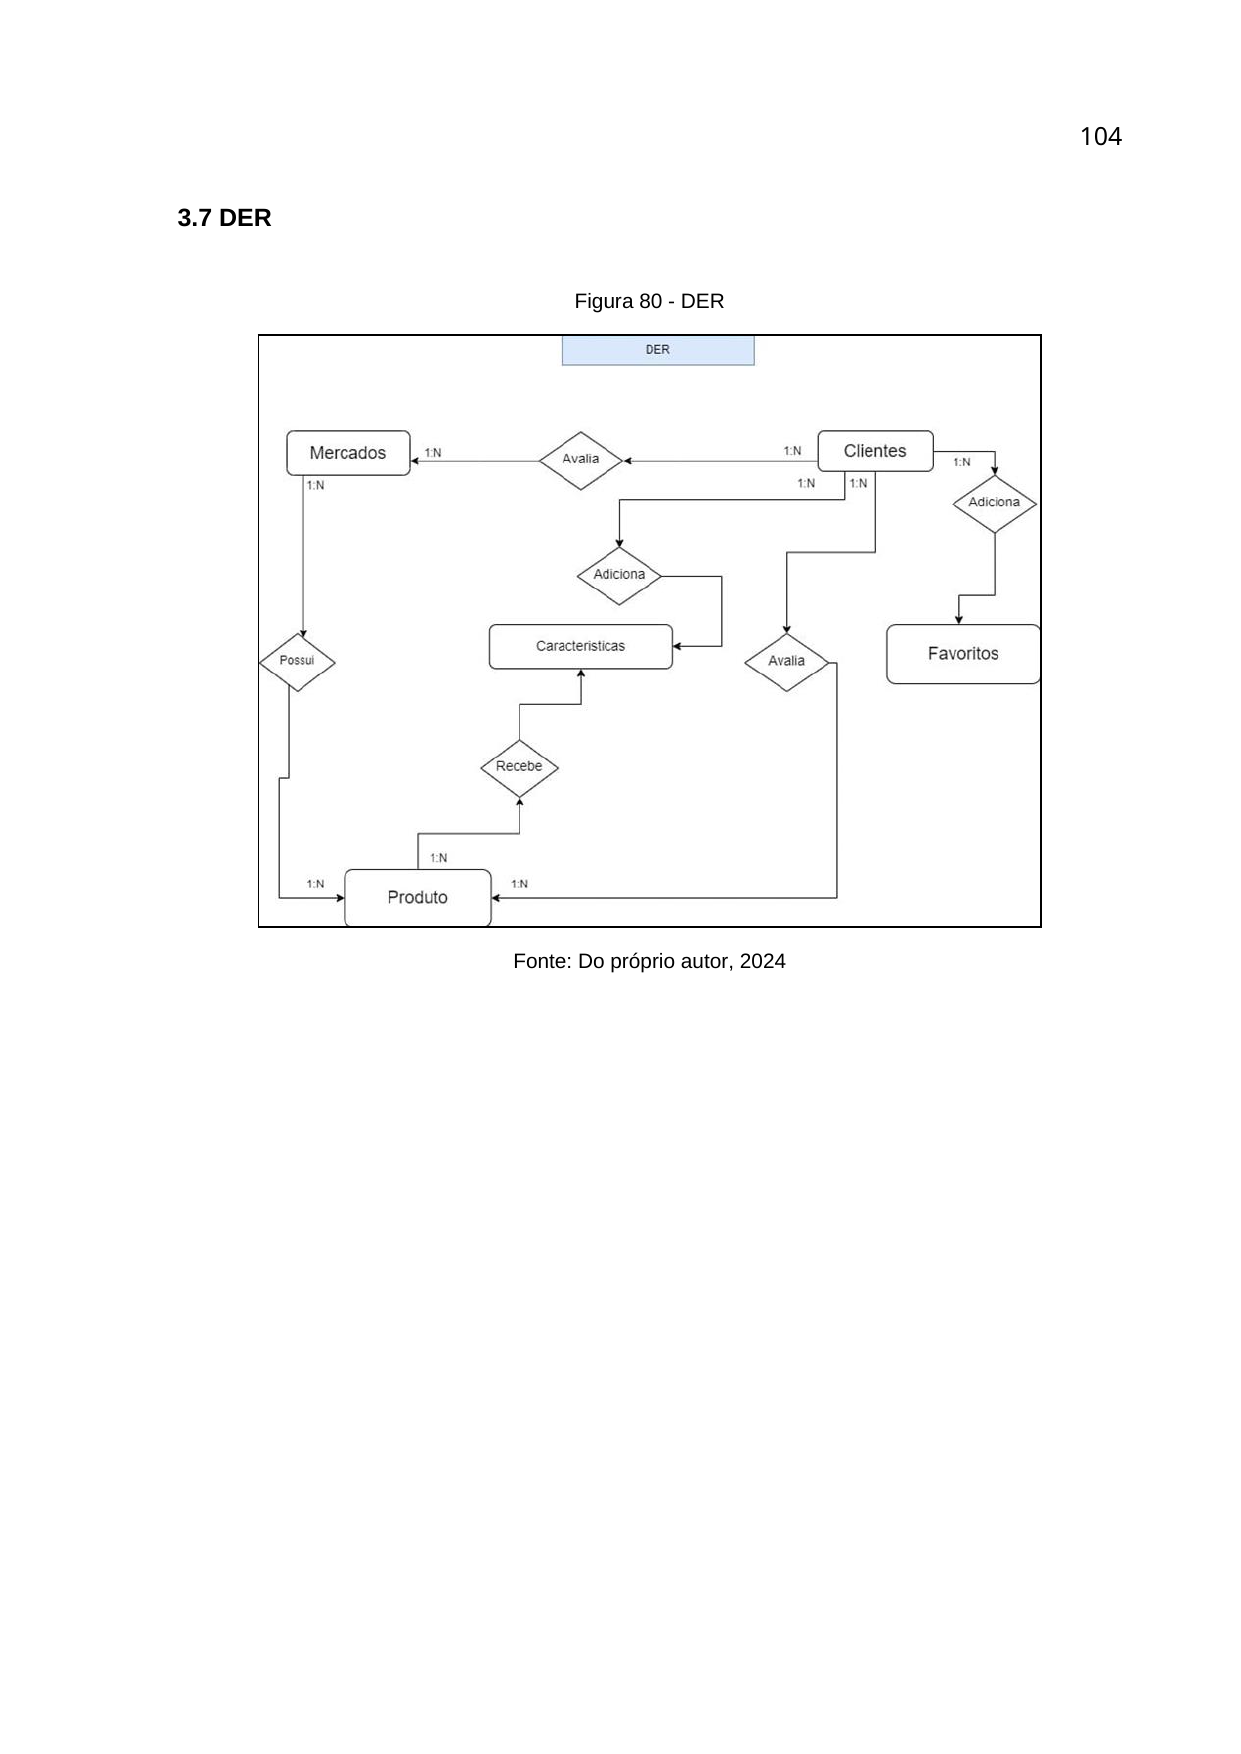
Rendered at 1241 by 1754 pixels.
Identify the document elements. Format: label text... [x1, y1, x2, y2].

text Figura 80 - DER [177, 289, 1122, 313]
subtitle 3.7 DER [177, 203, 1122, 232]
text Fonte: Do próprio autor, 2024 [177, 949, 1122, 973]
picture [259, 336, 1040, 926]
